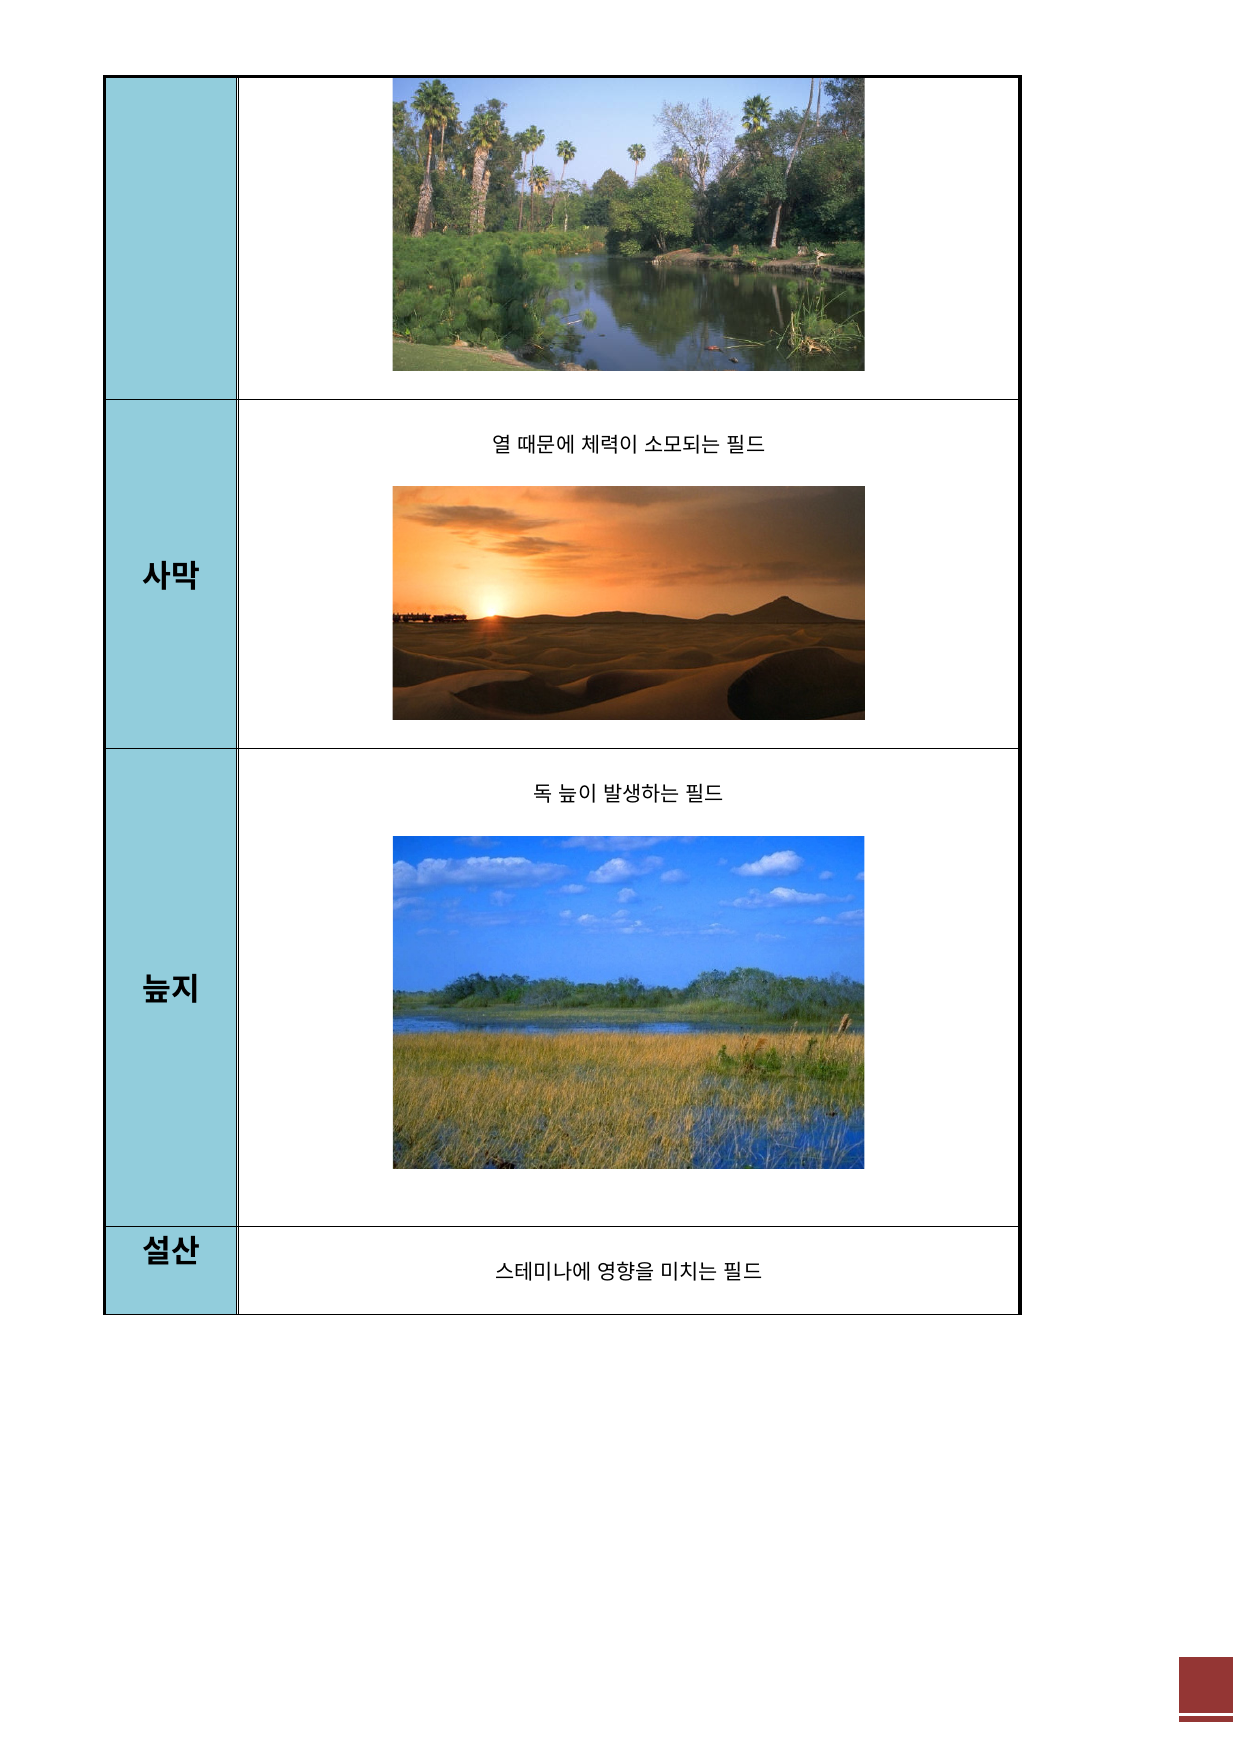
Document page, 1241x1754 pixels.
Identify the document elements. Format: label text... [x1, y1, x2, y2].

table_cell 열 때문에 체력이 소모되는 필드 [239, 400, 1018, 748]
table_cell 스테미나에 영향을 미치는 필드 [239, 1227, 1018, 1314]
table_cell 설산 [106, 1227, 236, 1314]
table_header 밀림 [106, 78, 236, 399]
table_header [239, 78, 1018, 399]
picture [392, 836, 865, 1169]
table_cell 늪지 [106, 749, 236, 1226]
table_cell 독 늪이 발생하는 필드 [239, 749, 1018, 1226]
picture [392, 78, 865, 371]
table_cell 사막 [106, 400, 236, 748]
picture [392, 486, 865, 720]
